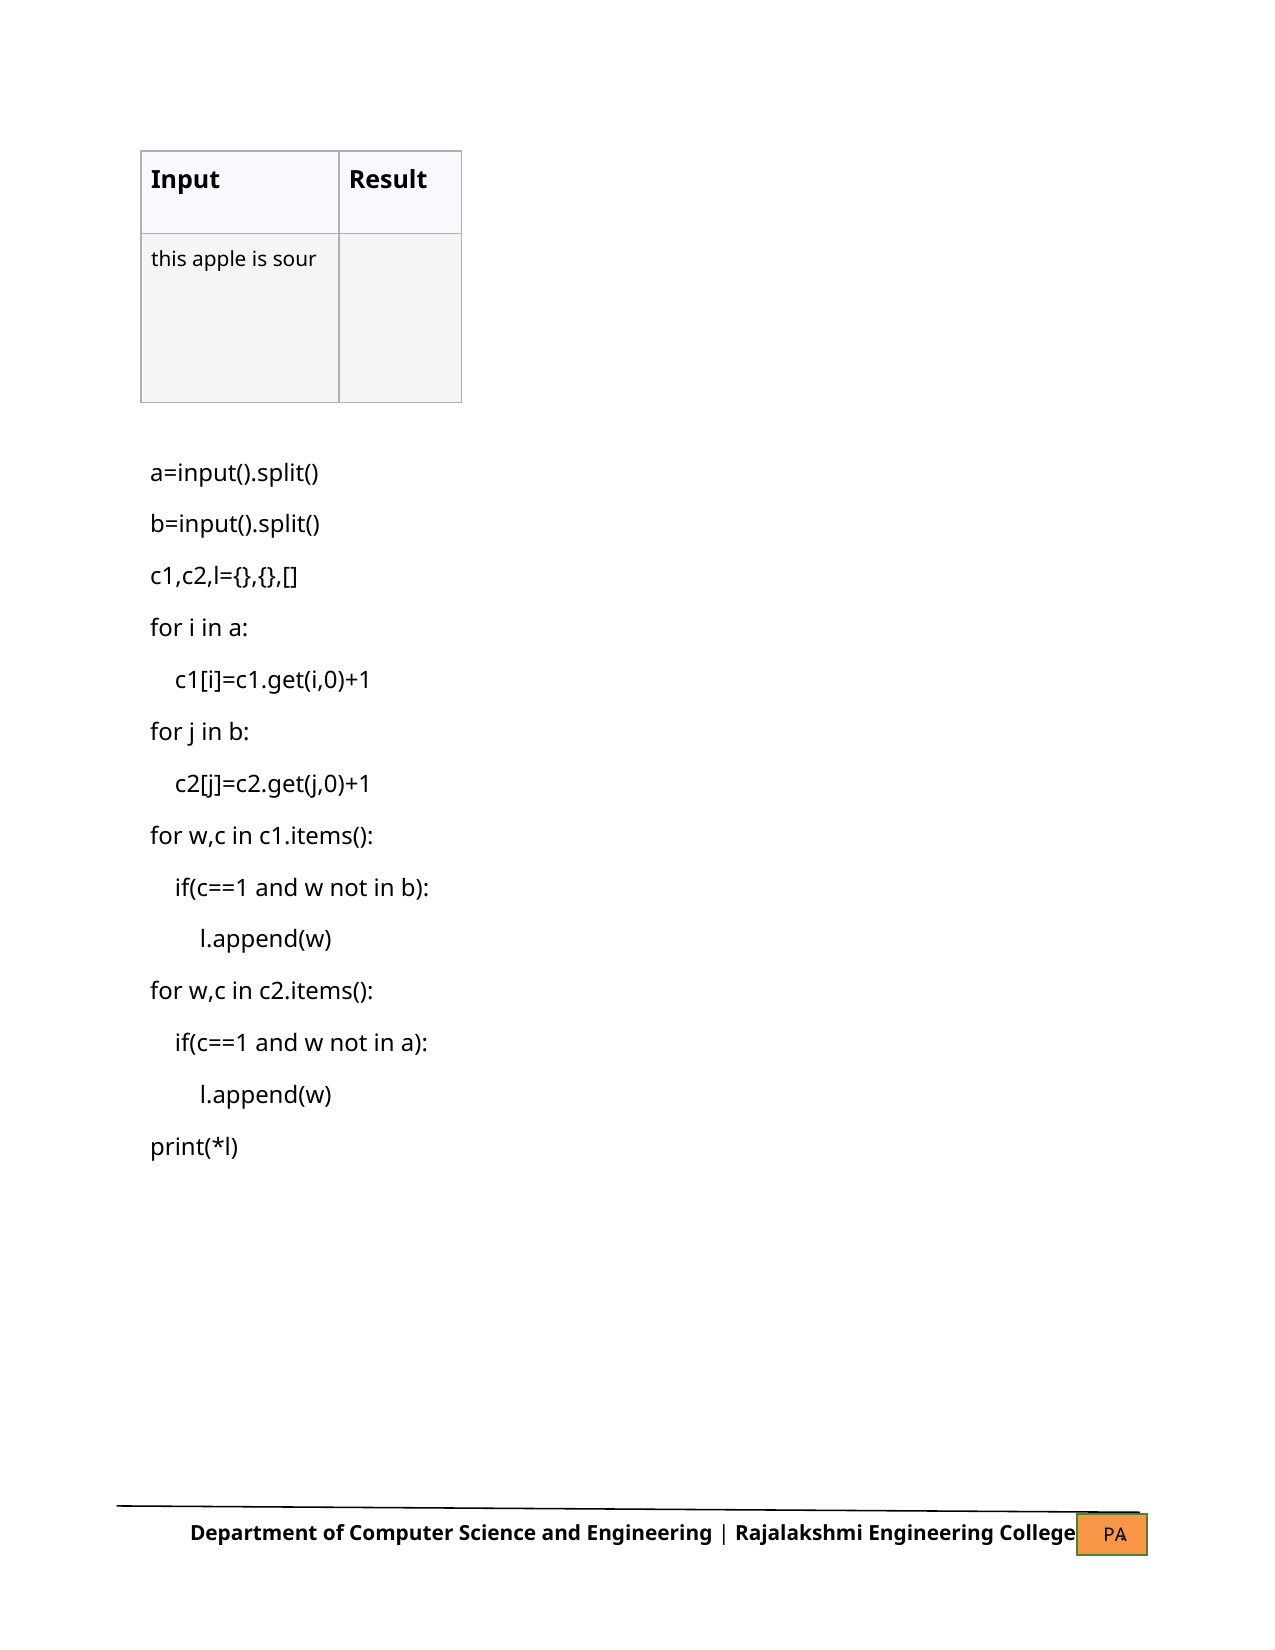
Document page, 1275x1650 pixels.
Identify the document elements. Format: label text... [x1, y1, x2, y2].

text for i in a: [150, 611, 1125, 643]
text for w,c in c2.items(): [150, 974, 1125, 1007]
text if(c==1 and w not in a): [150, 1026, 1125, 1058]
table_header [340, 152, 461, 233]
text l.append(w) [150, 922, 1125, 955]
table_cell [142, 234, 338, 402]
text print(*l) [150, 1130, 1125, 1162]
text b=input().split() [150, 507, 1125, 540]
text for j in b: [150, 715, 1125, 747]
text if(c==1 and w not in b): [150, 870, 1125, 903]
text c1,c2,l={},{},[] [150, 559, 1125, 592]
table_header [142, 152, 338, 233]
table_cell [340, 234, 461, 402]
text a=input().split() [150, 455, 1125, 488]
text c2[j]=c2.get(j,0)+1 [150, 767, 1125, 799]
text for w,c in c1.items(): [150, 818, 1125, 851]
text c1[i]=c1.get(i,0)+1 [150, 663, 1125, 695]
text l.append(w) [150, 1078, 1125, 1110]
